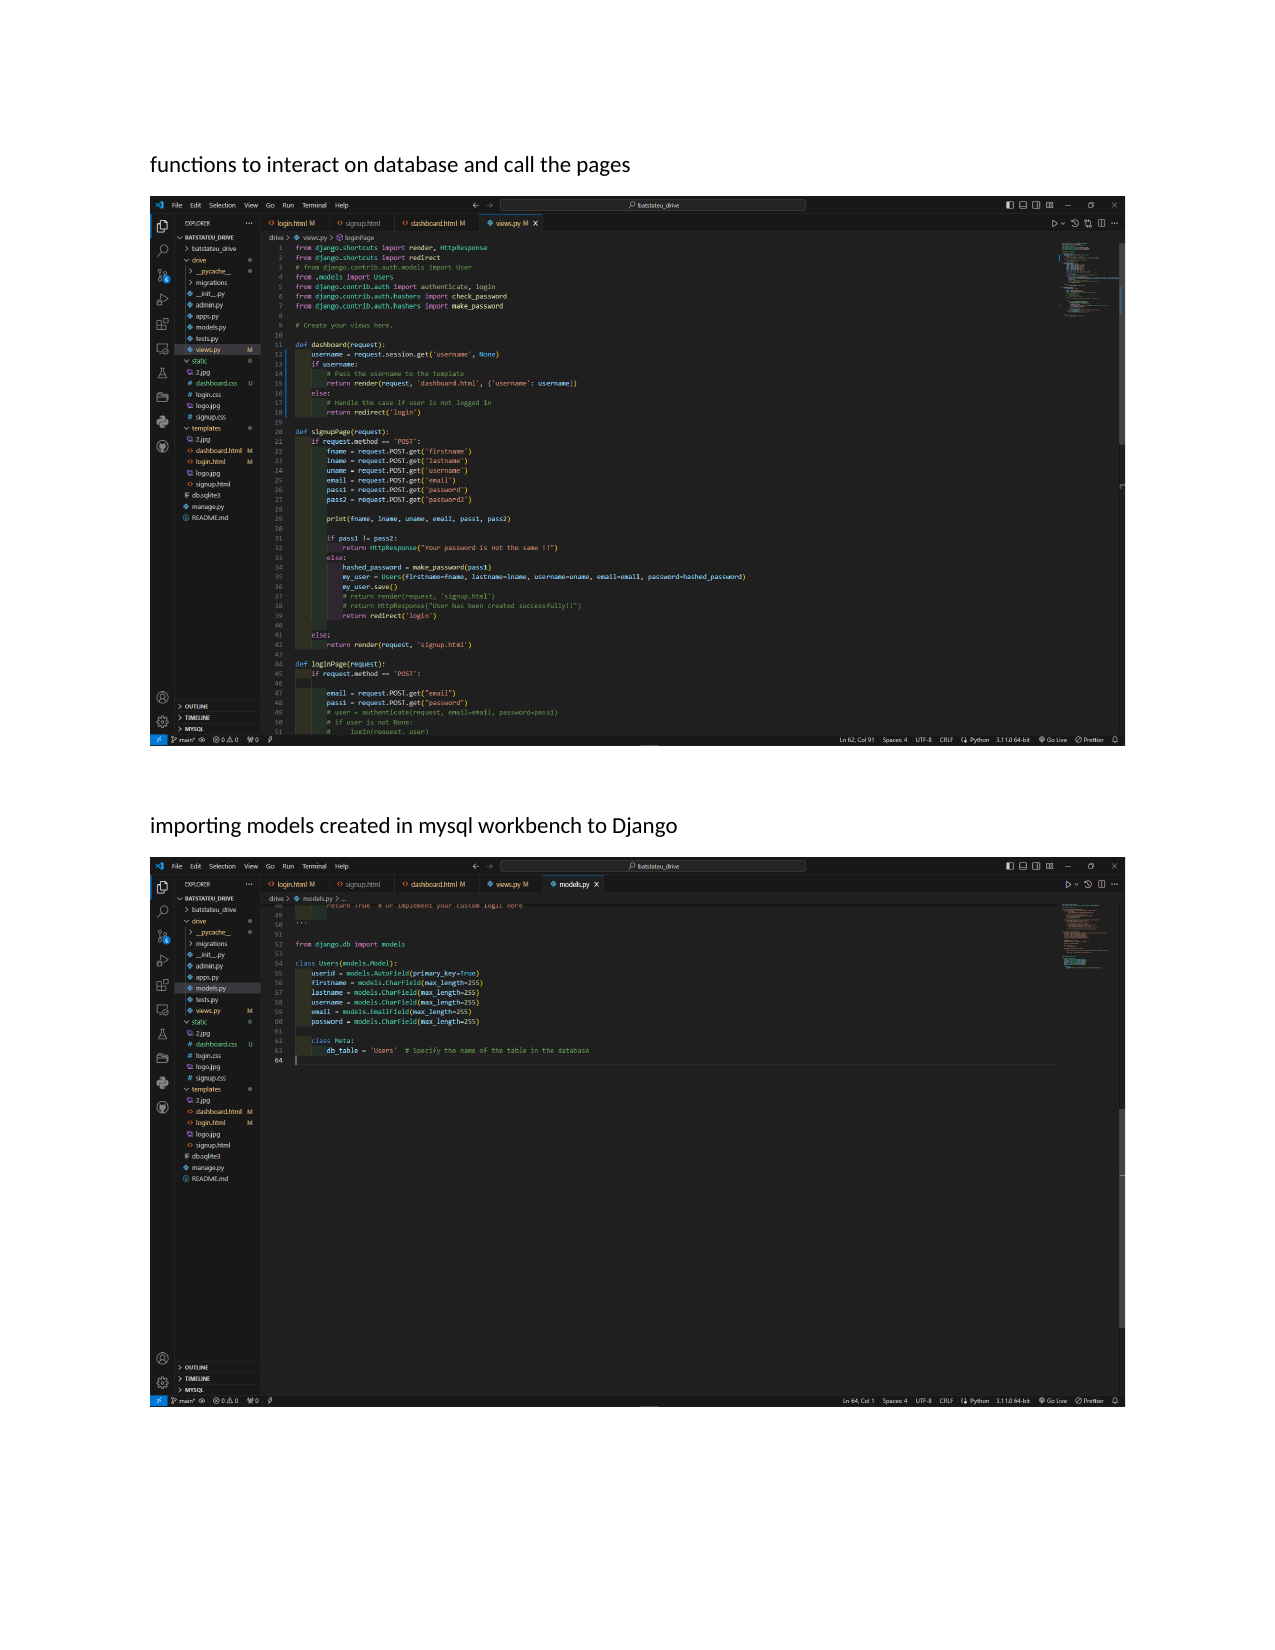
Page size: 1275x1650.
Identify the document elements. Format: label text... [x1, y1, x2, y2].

text importing models created in mysql workbench to Django [150, 811, 1125, 839]
picture [150, 857, 1125, 1407]
picture [150, 196, 1125, 746]
text functions to interact on database and call the pages [150, 150, 1125, 178]
